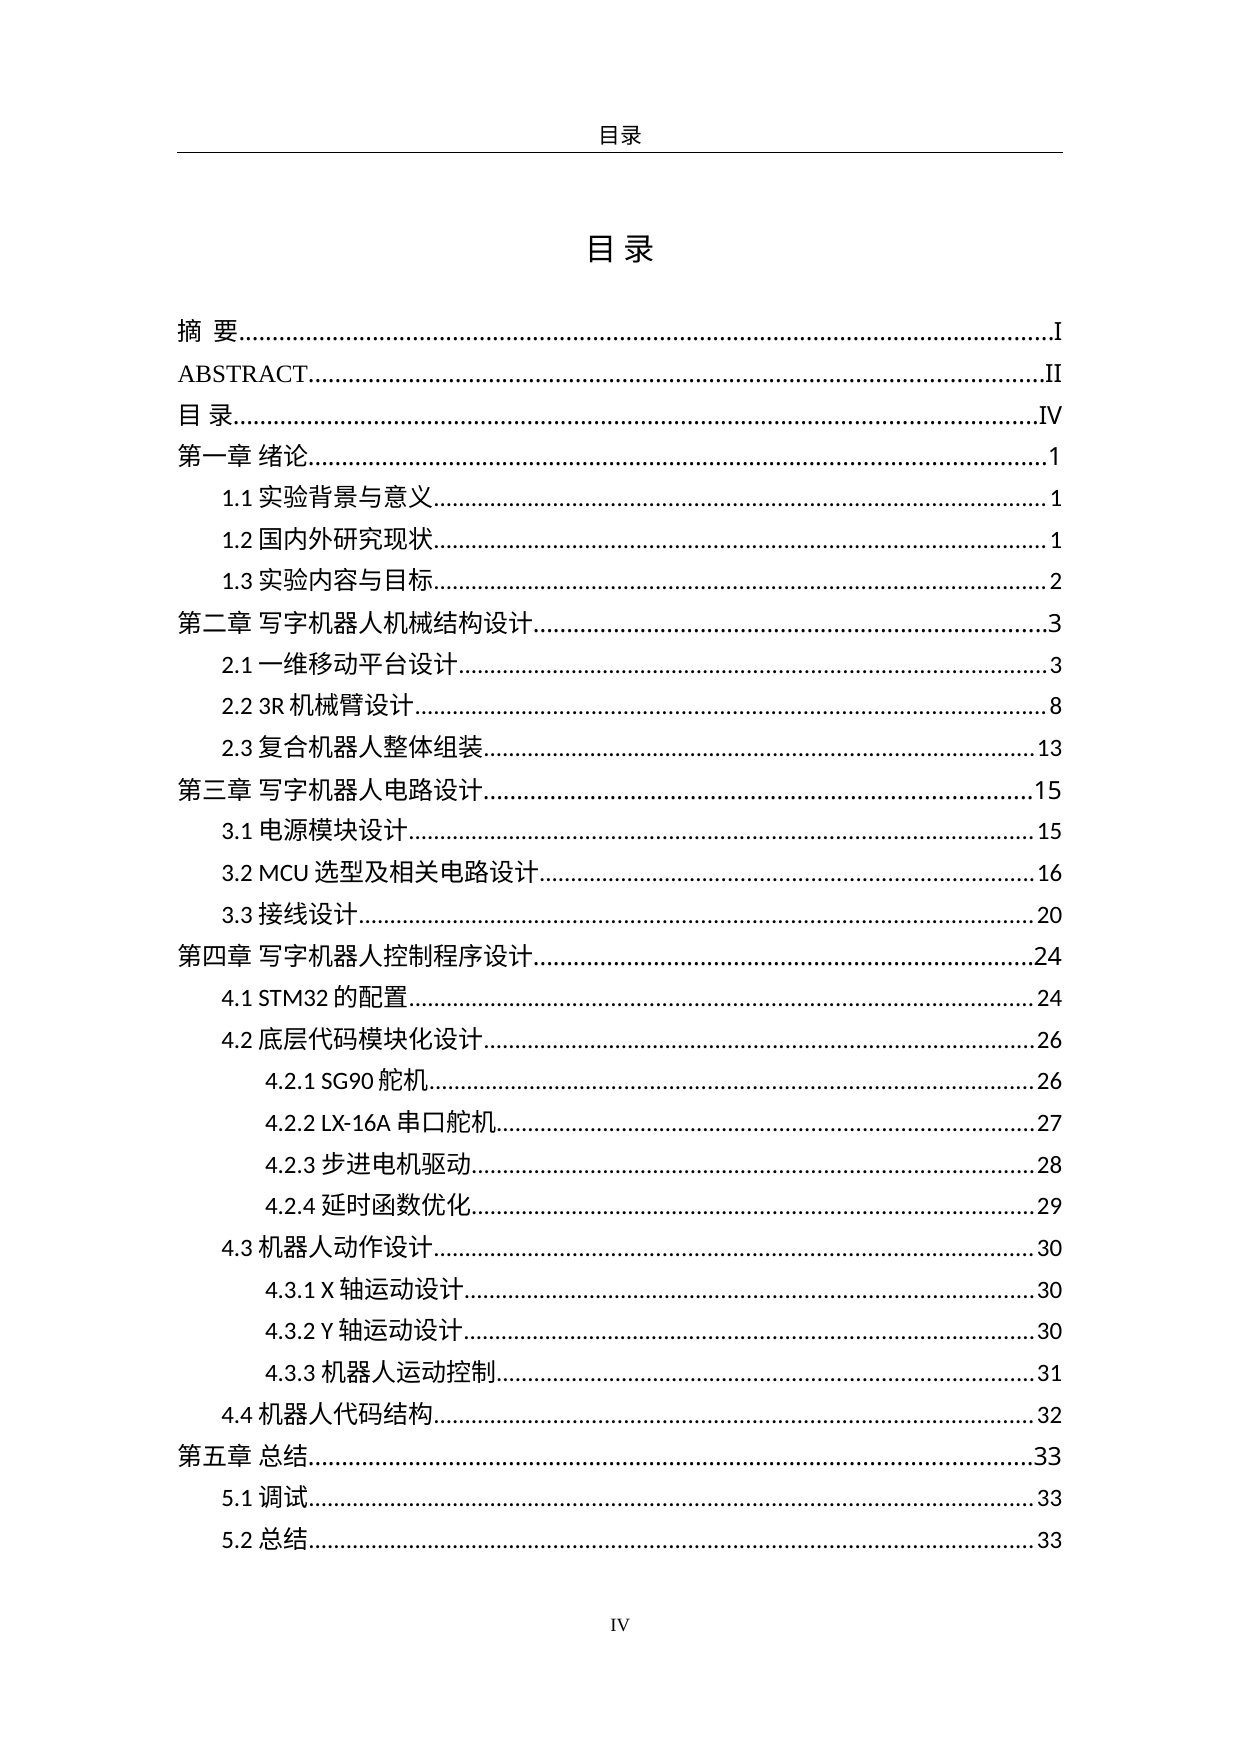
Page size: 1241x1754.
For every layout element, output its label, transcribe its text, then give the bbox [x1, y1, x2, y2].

text 2.3 复合机器人整体组装 13 [221, 723, 1063, 765]
text 2.1 一维移动平台设计 3 [221, 640, 1063, 681]
text 第一章 绪论 1 [177, 431, 1063, 473]
text 目 录 [177, 227, 1063, 269]
text 3.3 接线设计 20 [221, 890, 1063, 931]
text 4.2.4 延时函数优化 29 [265, 1181, 1063, 1223]
text 1.2 国内外研究现状 1 [221, 515, 1063, 556]
text 4.3.3 机器人运动控制 31 [265, 1348, 1063, 1390]
text 4.3 机器人动作设计 30 [221, 1223, 1063, 1265]
text 4.2.1 SG90舵机 26 [265, 1056, 1063, 1098]
text 第三章 写字机器人电路设计 15 [177, 765, 1063, 806]
text 4.2.3 步进电机驱动 28 [265, 1140, 1063, 1181]
text 4.2 底层代码模块化设计 26 [221, 1015, 1063, 1056]
text 5.1 调试 33 [221, 1473, 1063, 1515]
text 摘 要 I [177, 306, 1063, 348]
text 1.1 实验背景与意义 1 [221, 473, 1063, 515]
text 3.2 MCU选型及相关电路设计 16 [221, 848, 1063, 890]
text 2.2 3R机械臂设计 8 [221, 681, 1063, 723]
text 3.1 电源模块设计 15 [221, 806, 1063, 848]
text 4.3.2 Y轴运动设计 30 [265, 1306, 1063, 1348]
text 第五章 总结 33 [177, 1431, 1063, 1473]
text ABSTRACT II [177, 348, 1063, 390]
text 4.3.1 X轴运动设计 30 [265, 1265, 1063, 1306]
text 目 录 IV [177, 390, 1063, 431]
text 1.3 实验内容与目标 2 [221, 556, 1063, 598]
text 4.2.2 LX-16A串口舵机 27 [265, 1098, 1063, 1140]
text 第二章 写字机器人机械结构设计 3 [177, 598, 1063, 640]
text 4.4 机器人代码结构 32 [221, 1390, 1063, 1431]
text 5.2 总结 33 [221, 1515, 1063, 1556]
text 第四章 写字机器人控制程序设计 24 [177, 931, 1063, 973]
text 4.1 STM32的配置 24 [221, 973, 1063, 1015]
